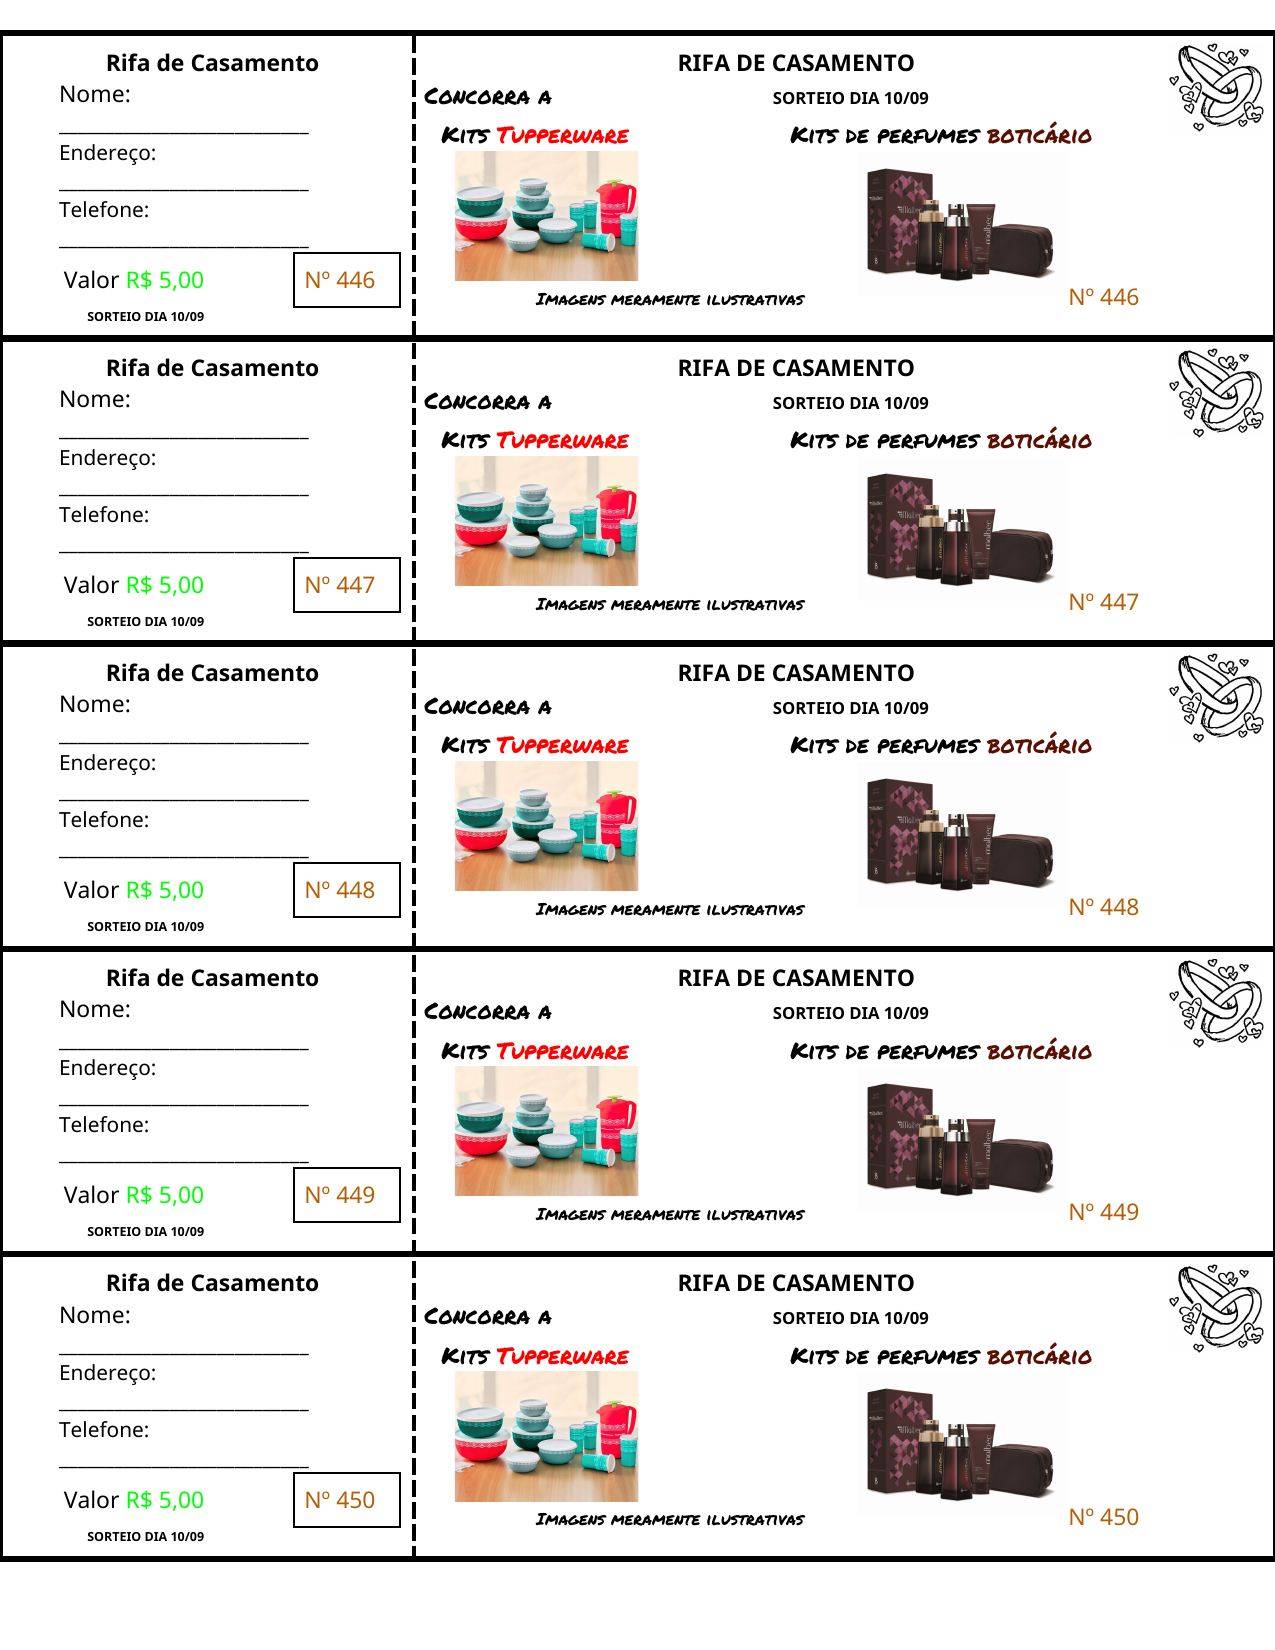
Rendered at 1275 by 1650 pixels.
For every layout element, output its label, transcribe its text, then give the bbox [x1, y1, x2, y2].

picture [1168, 1264, 1264, 1353]
table_cell RIFA DE CASAMENTO Concorra a SORTEIO DIA 10/09 Kits Tupperware Kits de perfumes boticário Imagens meramente ilustrativas Nº 450 [414, 1257, 1273, 1556]
table_cell Rifa de Casamento Nome: ___________________________ Endereço: ___________________________ Telefone: ___________________________ SORTEIO DIA 10/09 [3, 1257, 414, 1556]
picture [857, 457, 1069, 601]
picture [1168, 653, 1264, 743]
picture [857, 152, 1069, 296]
picture [857, 1373, 1069, 1516]
table_cell Rifa de Casamento Nome: ___________________________ Endereço: ___________________________ Telefone: ___________________________ SORTEIO DIA 10/09 [3, 952, 414, 1251]
table_cell RIFA DE CASAMENTO Concorra a SORTEIO DIA 10/09 Kits Tupperware Kits de perfumes boticário Imagens meramente ilustrativas Nº 447 [414, 342, 1273, 640]
table_cell Rifa de Casamento Nome: ___________________________ Endereço: ___________________________ Telefone: ___________________________ SORTEIO DIA 10/09 [3, 647, 414, 946]
table_cell Rifa de Casamento Nome: ___________________________ Endereço: ___________________________ Telefone: ___________________________ SORTEIO DIA 10/09 [3, 342, 414, 640]
table_header Rifa de Casamento Nome: ___________________________ Endereço: ___________________________ Telefone: ___________________________ SORTEIO DIA 10/09 [3, 36, 414, 335]
picture [454, 151, 639, 281]
picture [857, 762, 1069, 906]
table_cell RIFA DE CASAMENTO Concorra a SORTEIO DIA 10/09 Kits Tupperware Kits de perfumes boticário Imagens meramente ilustrativas Nº 449 [414, 952, 1273, 1251]
picture [1168, 43, 1264, 132]
picture [1168, 959, 1264, 1048]
picture [454, 761, 639, 891]
picture [1168, 348, 1264, 438]
table_cell RIFA DE CASAMENTO Concorra a SORTEIO DIA 10/09 Kits Tupperware Kits de perfumes boticário Imagens meramente ilustrativas Nº 448 [414, 647, 1273, 946]
picture [454, 456, 639, 586]
picture [454, 1066, 639, 1196]
picture [454, 1371, 639, 1502]
picture [857, 1067, 1069, 1211]
table_header RIFA DE CASAMENTO Concorra a SORTEIO DIA 10/09 Kits Tupperware Kits de perfumes boticário Imagens meramente ilustrativas Nº 446 [414, 36, 1273, 335]
